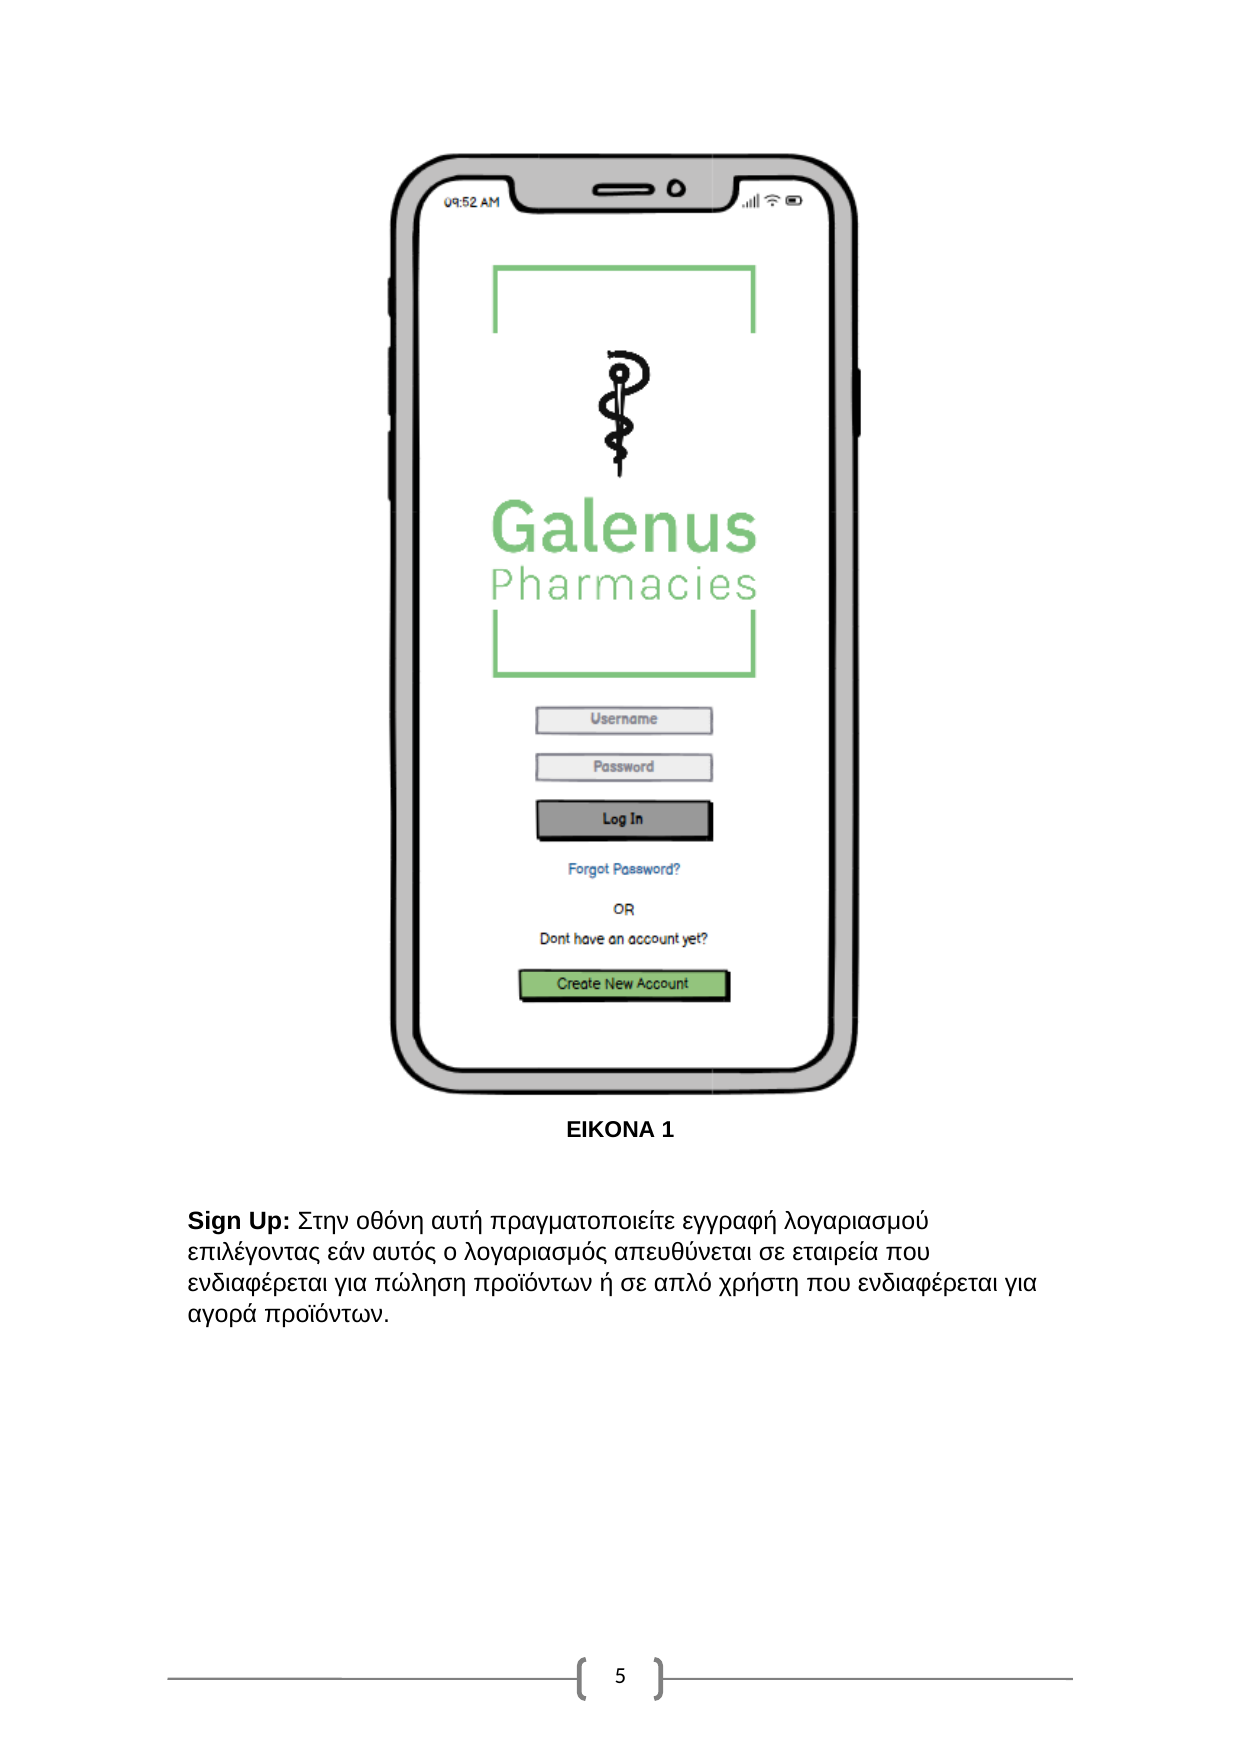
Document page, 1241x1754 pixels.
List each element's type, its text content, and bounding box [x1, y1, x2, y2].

text ΕΙΚΟΝΑ 1 [187, 1116, 1053, 1142]
text Sign Up: Στην οθόνη αυτή πραγματοποιείτε εγγραφή λογαριασμού επιλέγοντας εάν αυτός ο λογαριασμός απευθύνεται σε εταιρεία που ενδιαφέρεται για πώληση προϊόντων ή σε απλό χρήστη που ενδιαφέρεται για αγορά προϊόντων. [187, 1206, 1053, 1328]
picture [366, 150, 874, 1097]
